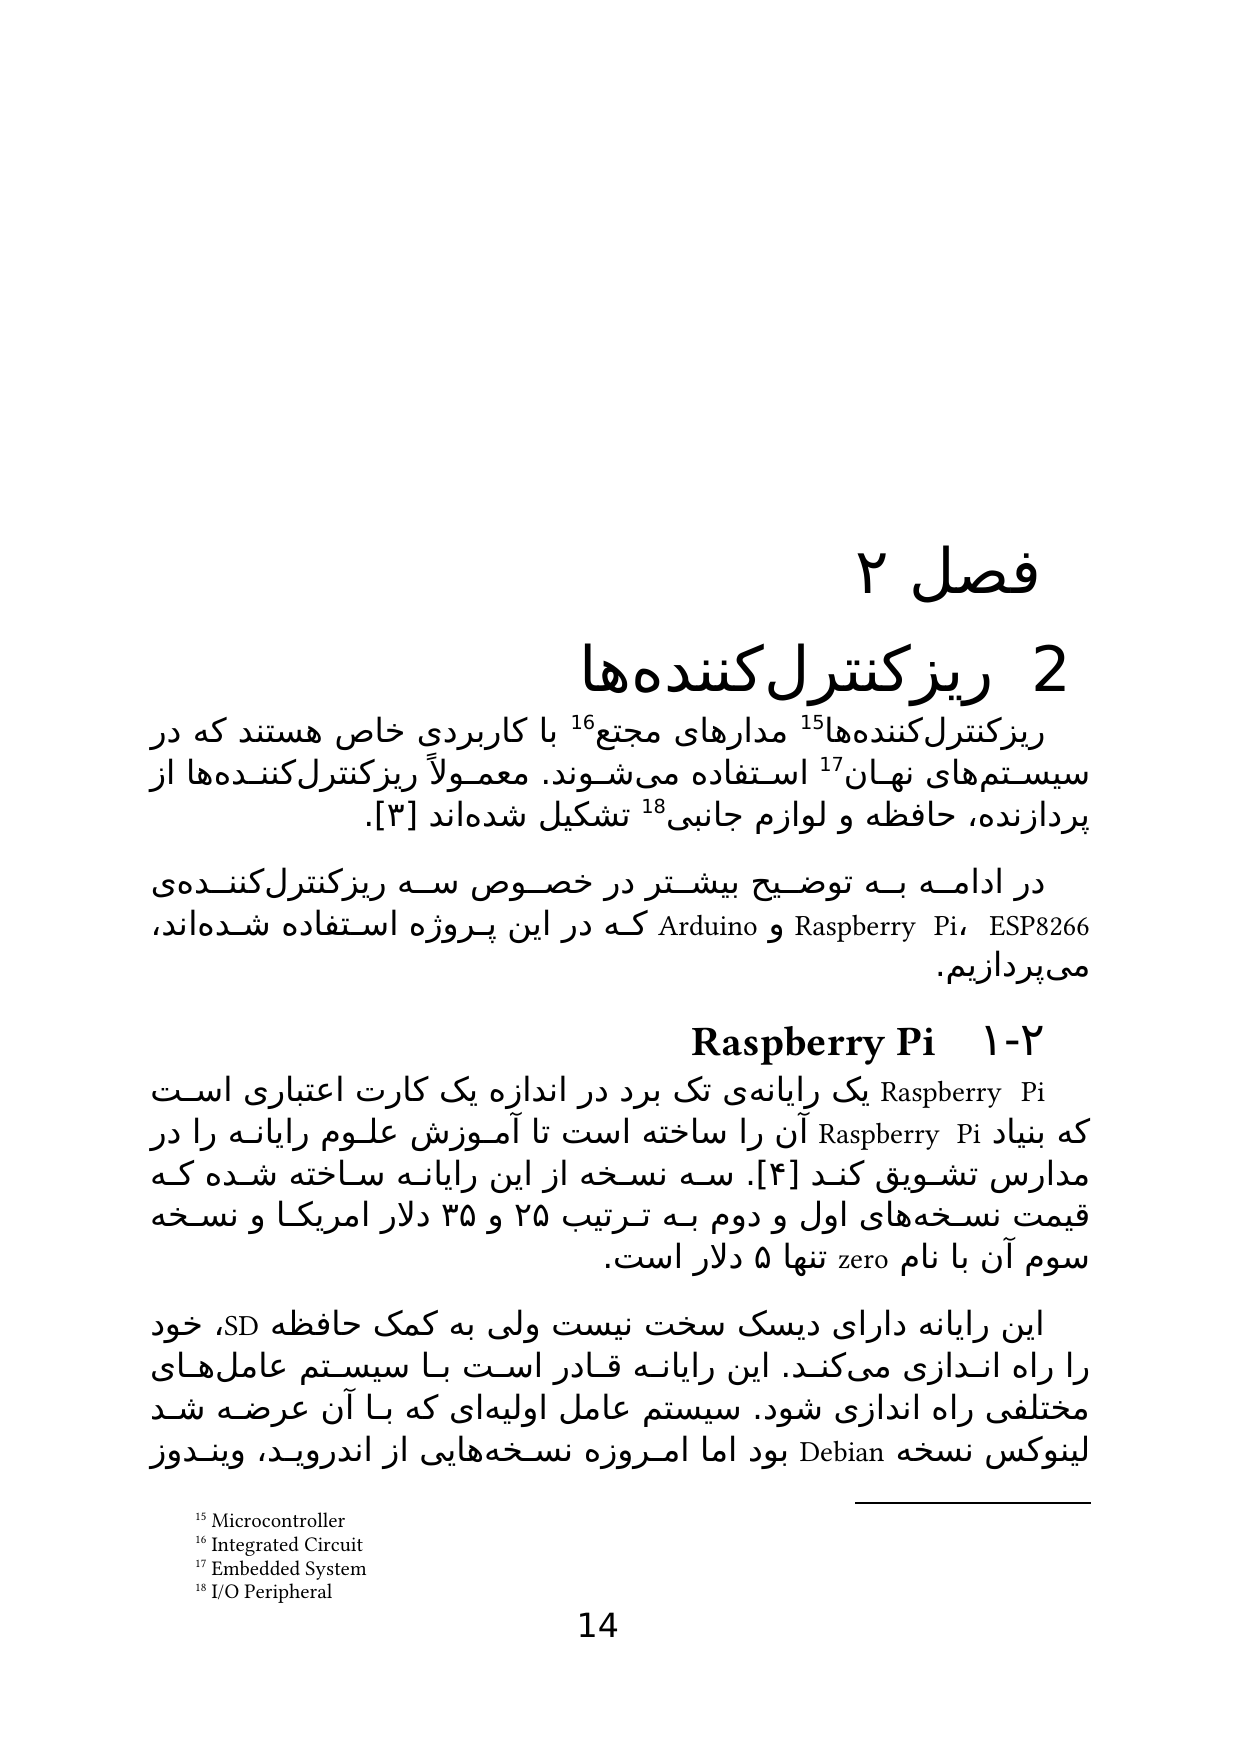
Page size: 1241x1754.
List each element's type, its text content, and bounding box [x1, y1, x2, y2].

text در ادامه به توضیح بیشتر در خصوص سه ریزکنترل‌کننده‌ی Raspberry Pi، ESP8266 و Arduino که در این پروژه استفاده شده‌اند، می‌پردازیم. [150, 863, 1090, 985]
subtitle ۲-‏‏۱ Raspberry Pi [150, 1013, 1090, 1066]
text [150, 1305, 1090, 1469]
text ریزکنترل‌کننده‌ها مدارهای مجتع با کاربردی خاص هستند که در سیستم‌های نهان استفاده می‌شوند. معمولاً ریزکنترل‌کننده‌ها از پردازنده، حافظه و لوازم جانبی تشکیل شده‌اند [۳]. [150, 712, 1090, 834]
text فصل ۲ [150, 536, 1090, 608]
subtitle ریزکنترل‌کننده‌ها [150, 633, 1031, 706]
text Raspberry Pi یک رایانه‌ی تک برد در اندازه یک کارت اعتباری است که بنیاد Raspberry Pi آن را ساخته است تا آموزش علوم رایانه را در مدارس تشویق کند [۴]. سه نسخه از این رایانه ساخته شده که قیمت نسخه‌های اول و دوم به ترتیب ۲۵ و ۳۵ دلار امریکا و نسخه سوم آن با نام zero تنها ۵ دلار است. [150, 1070, 1090, 1277]
